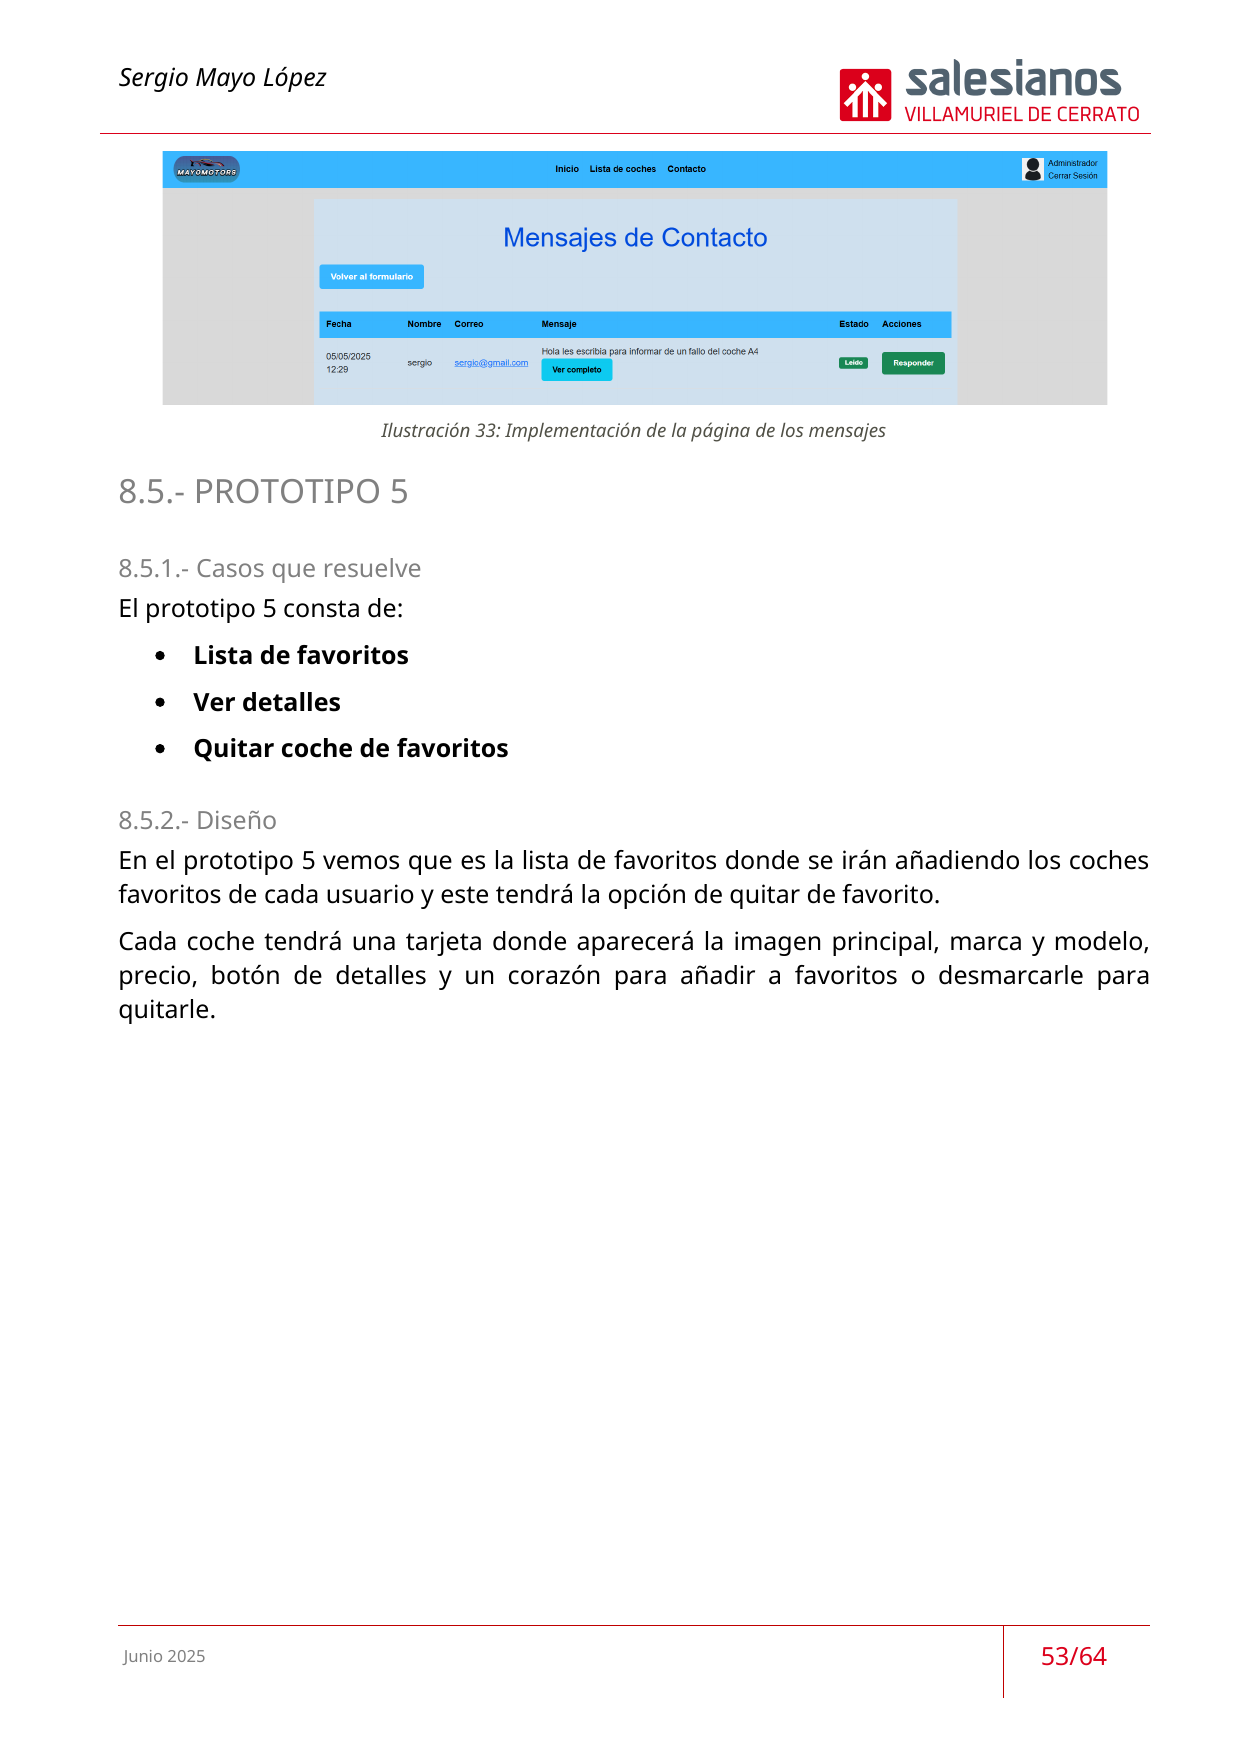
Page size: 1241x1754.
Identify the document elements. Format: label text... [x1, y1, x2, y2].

picture [162, 151, 1108, 405]
list Quitar coche de favoritos [156, 731, 1152, 765]
subtitle Diseño [118, 802, 1152, 836]
subtitle Casos que resuelve [118, 551, 1152, 585]
text Cada coche tendrá una tarjeta donde aparecerá la imagen principal, marca y modelo, precio, botón de detalles y un corazón para añadir a favoritos o desmarcarle para quitarle. [118, 923, 1152, 1025]
text El prototipo 5 consta de: [118, 591, 1152, 625]
list Lista de favoritos [156, 638, 1152, 672]
text Ilustración 33: Implementación de la página de los mensajes [118, 417, 1152, 443]
subtitle prototipo 5 [118, 468, 1152, 513]
picture [839, 59, 1140, 126]
list Ver detalles [156, 684, 1152, 718]
text En el prototipo 5 vemos que es la lista de favoritos donde se irán añadiendo los coches favoritos de cada usuario y este tendrá la opción de quitar de favorito. [118, 843, 1152, 911]
